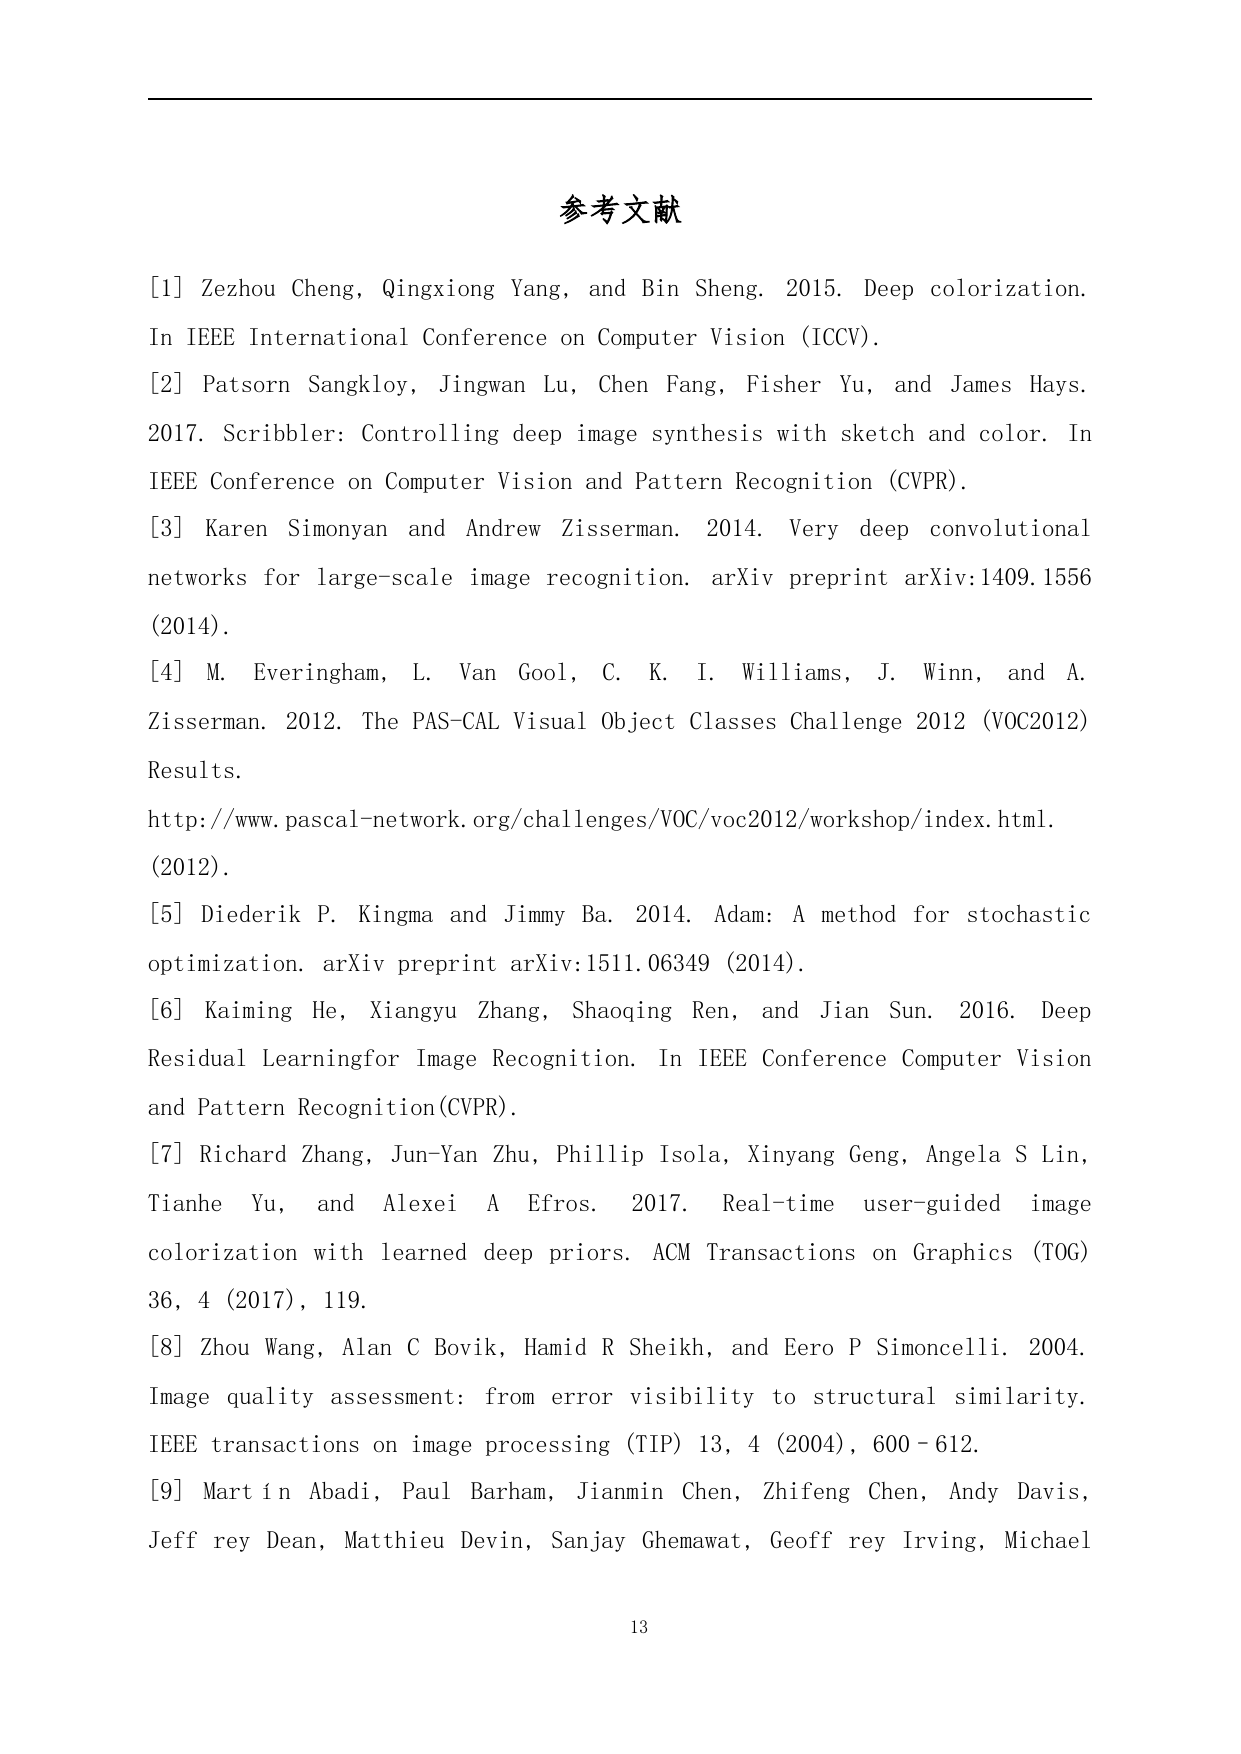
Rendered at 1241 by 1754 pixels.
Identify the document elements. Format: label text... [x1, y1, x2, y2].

text [5] Diederik P. Kingma and Jimmy Ba. 2014. Adam: A method for stochastic optimization. arXiv preprint arXiv:1511.06349 (2014). [148, 896, 1092, 977]
text [6] Kaiming He, Xiangyu Zhang, Shaoqing Ren, and Jian Sun. 2016. Deep Residual Learningfor Image Recognition. In IEEE Conference Computer Vision and Pattern Recognition(CVPR). [148, 991, 1092, 1121]
text 参考文献 [148, 174, 1092, 239]
text [4] M. Everingham, L. Van Gool, C. K. I. Williams, J. Winn, and A. Zisserman. 2012. The PAS-CAL Visual Object Classes Challenge 2012 (VOC2012) Results. http://www.pascal-network.org/challenges/VOC/voc2012/workshop/index.html. (2012). [148, 654, 1092, 881]
text [2] Patsorn Sangkloy, Jingwan Lu, Chen Fang, Fisher Yu, and James Hays. 2017. Scribbler: Controlling deep image synthesis with sketch and color. In IEEE Conference on Computer Vision and Pattern Recognition (CVPR). [148, 365, 1092, 495]
text [3] Karen Simonyan and Andrew Zisserman. 2014. Very deep convolutional networks for large-scale image recognition. arXiv preprint arXiv:1409.1556 (2014). [148, 509, 1092, 639]
text [8] Zhou Wang, Alan C Bovik, Hamid R Sheikh, and Eero P Simoncelli. 2004. Image quality assessment: from error visibility to structural similarity. IEEE transactions on image processing (TIP) 13, 4 (2004), 600–612. [148, 1328, 1092, 1458]
text [7] Richard Zhang, Jun-Yan Zhu, Phillip Isola, Xinyang Geng, Angela S Lin, Tianhe Yu, and Alexei A Efros. 2017. Real-time user-guided image colorization with learned deep priors. ACM Transactions on Graphics (TOG) 36, 4 (2017), 119. [148, 1135, 1092, 1314]
text [1] Zezhou Cheng, Qingxiong Yang, and Bin Sheng. 2015. Deep colorization. In IEEE International Conference on Computer Vision (ICCV). [148, 270, 1092, 351]
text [148, 1473, 1092, 1554]
